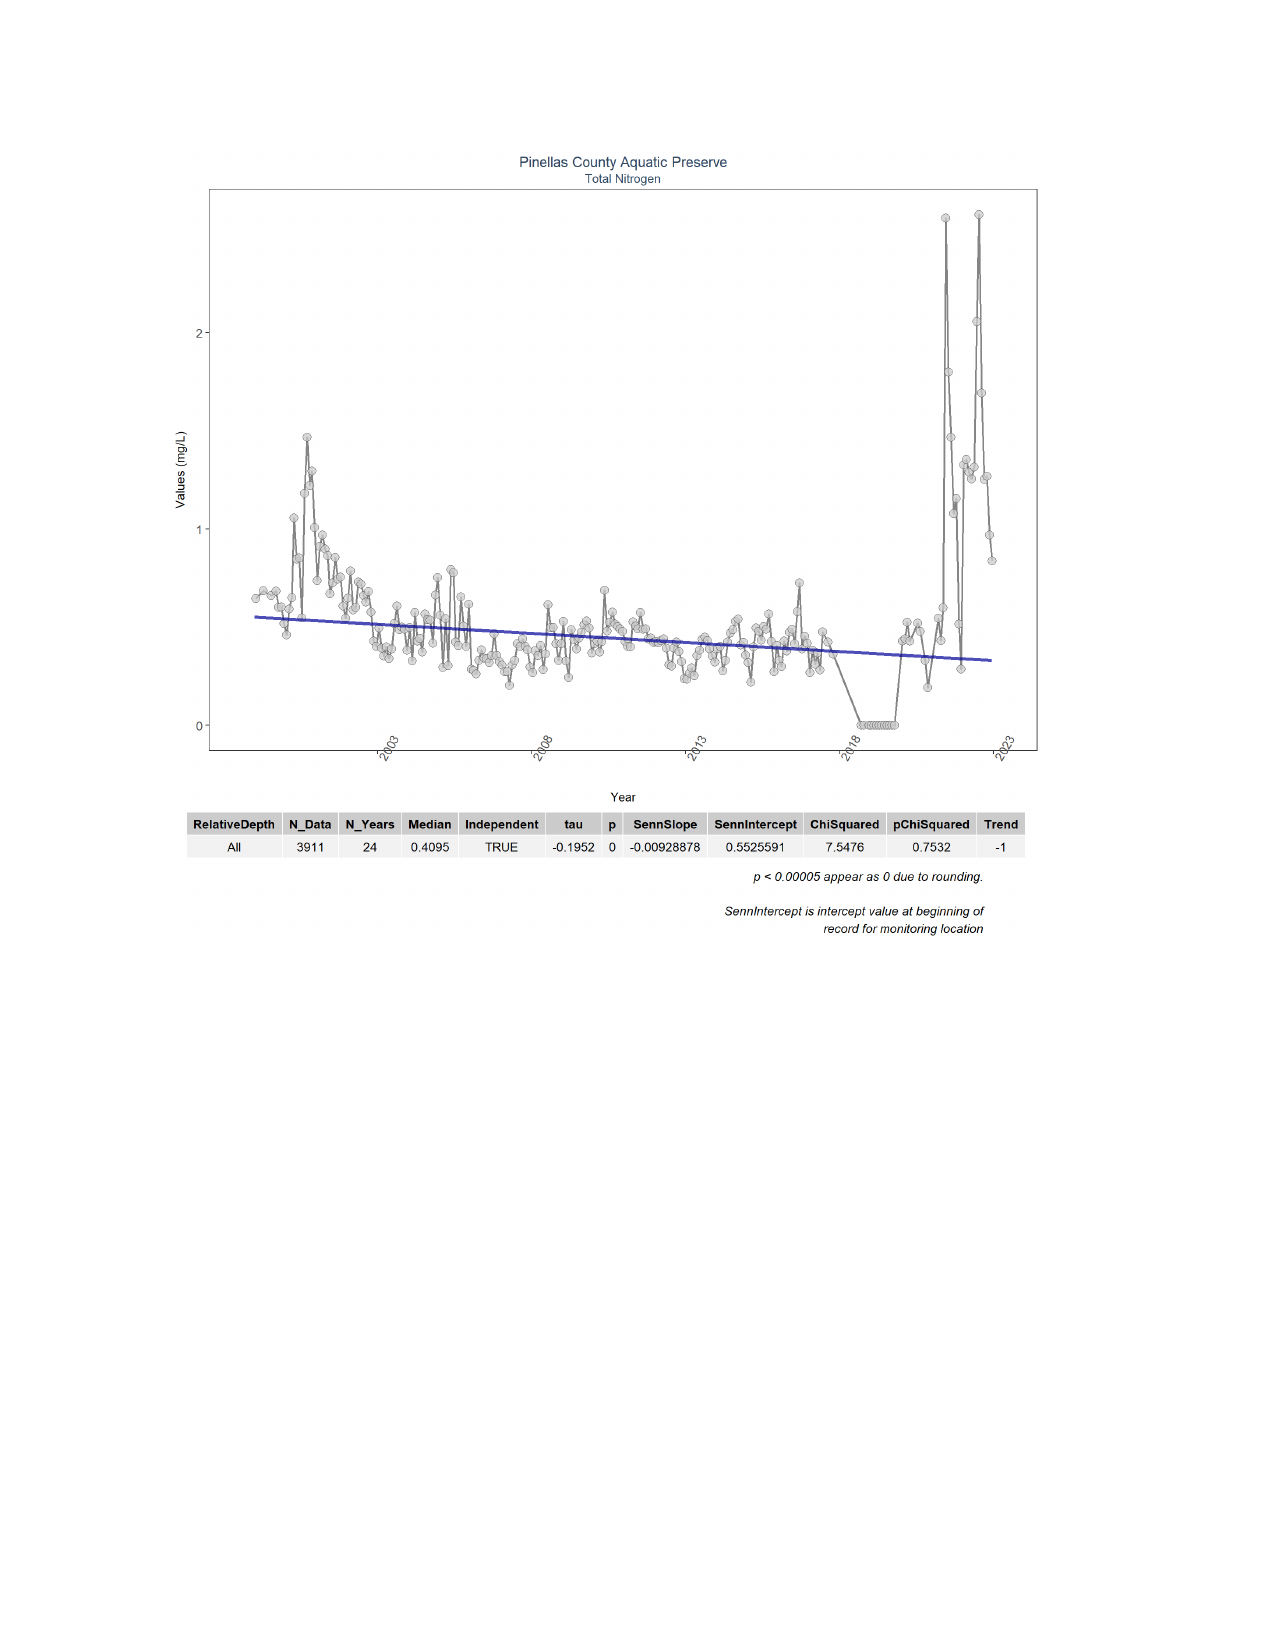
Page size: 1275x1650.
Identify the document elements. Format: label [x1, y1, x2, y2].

picture [168, 150, 1044, 938]
